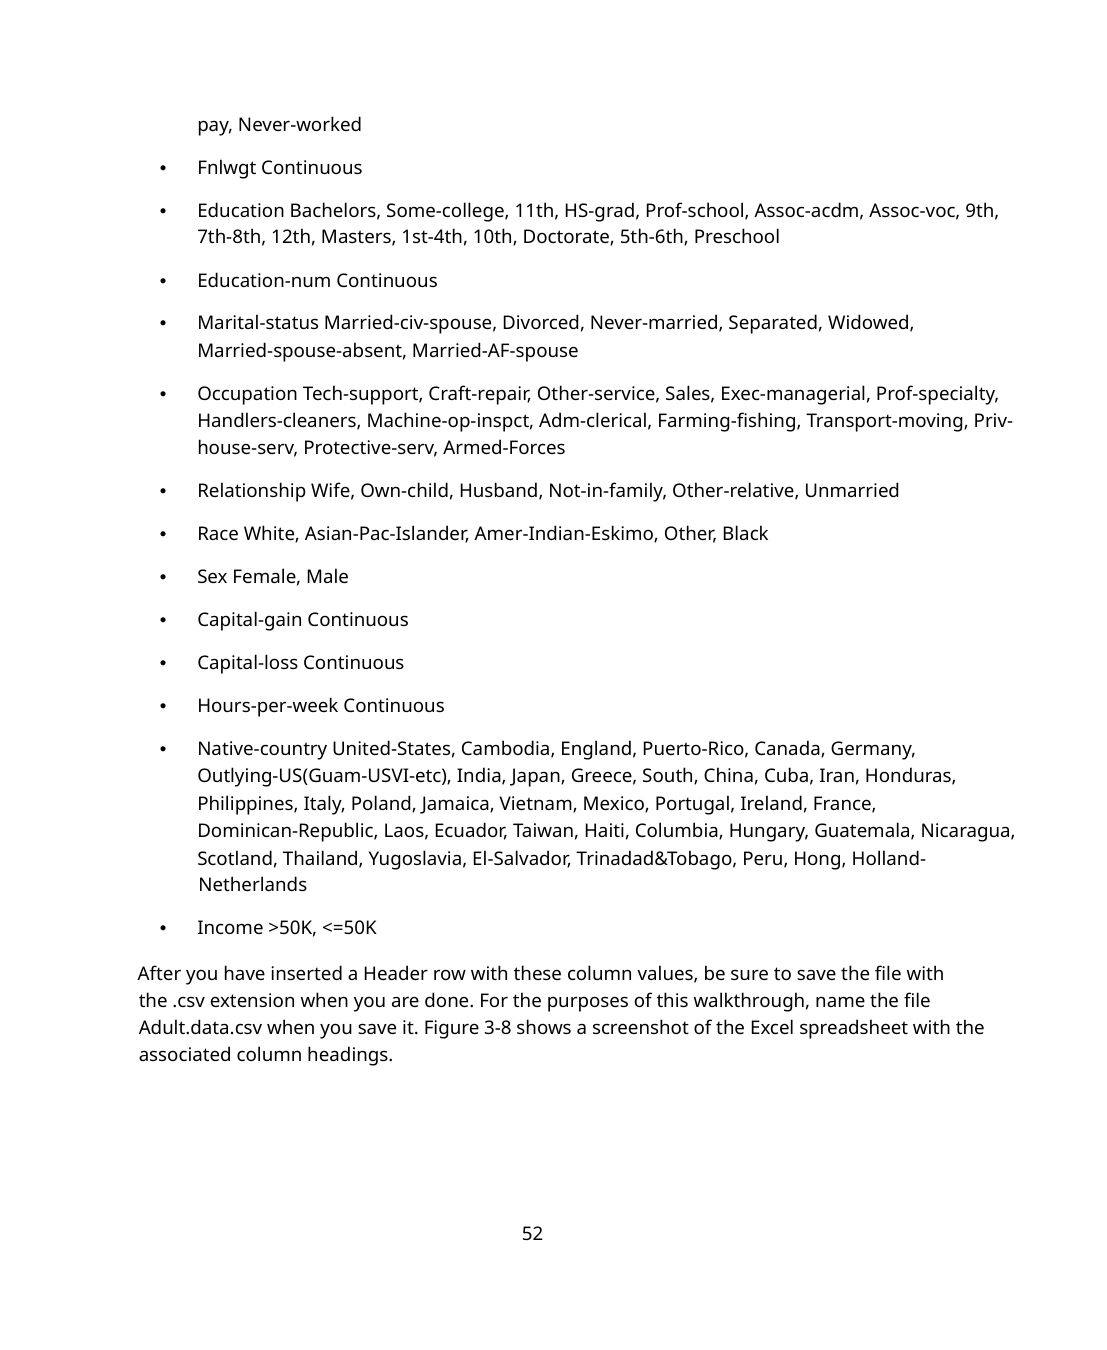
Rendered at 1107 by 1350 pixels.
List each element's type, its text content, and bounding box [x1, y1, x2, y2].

list Sex Female, Male [159, 563, 1019, 589]
list Native-country United-States, Cambodia, England, Puerto-Rico, Canada, Germany, [159, 735, 1019, 761]
list Occupation Tech-support, Craft-repair, Other-service, Sales, Exec-managerial, Prof-specialty, Handlers-cleaners, Machine-op-inspct, Adm-clerical, Farming-fishing, Transport-moving, Priv-house-serv, Protective-serv, Armed-Forces [159, 381, 1019, 459]
text After you have inserted a Header row with these column values, be sure to save the file with the .csv extension when you are done. For the purposes of this walkthrough, name the file Adult.data.csv when you save it. Figure 3-8 shows a screenshot of the Excel spreadsheet with the associated column headings. [137, 961, 994, 1066]
list Relationship Wife, Own-child, Husband, Not-in-family, Other-relative, Unmarried [159, 477, 1019, 503]
text Scotland, Thailand, Yugoslavia, El-Salvador, Trinadad&Tobago, Peru, Hong, Holland-Netherlands [197, 845, 1019, 897]
text Married-spouse-absent, Married-AF-spouse [197, 337, 1019, 363]
list Education-num Continuous [159, 267, 1019, 292]
text Philippines, Italy, Poland, Jamaica, Vietnam, Mexico, Portugal, Ireland, France, [197, 790, 1019, 816]
list Marital-status Married-civ-spouse, Divorced, Never-married, Separated, Widowed, [159, 310, 1019, 335]
list Hours-per-week Continuous [159, 692, 1019, 718]
list Fnlwgt Continuous [159, 154, 1019, 179]
text Outlying-US(Guam-USVI-etc), India, Japan, Greece, South, China, Cuba, Iran, Honduras, [197, 763, 1019, 788]
list Race White, Asian-Pac-Islander, Amer-Indian-Eskimo, Other, Black [159, 520, 1019, 546]
list Capital-loss Continuous [159, 649, 1019, 675]
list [159, 111, 1019, 137]
list Education Bachelors, Some-college, 11th, HS-grad, Prof-school, Assoc-acdm, Assoc-voc, 9th, 7th-8th, 12th, Masters, 1st-4th, 10th, Doctorate, 5th-6th, Preschool [159, 197, 1019, 249]
list Income >50K, <=50K [159, 915, 1019, 940]
text Dominican-Republic, Laos, Ecuador, Taiwan, Haiti, Columbia, Hungary, Guatemala, Nicaragua, [197, 817, 1019, 843]
list Capital-gain Continuous [159, 606, 1019, 632]
